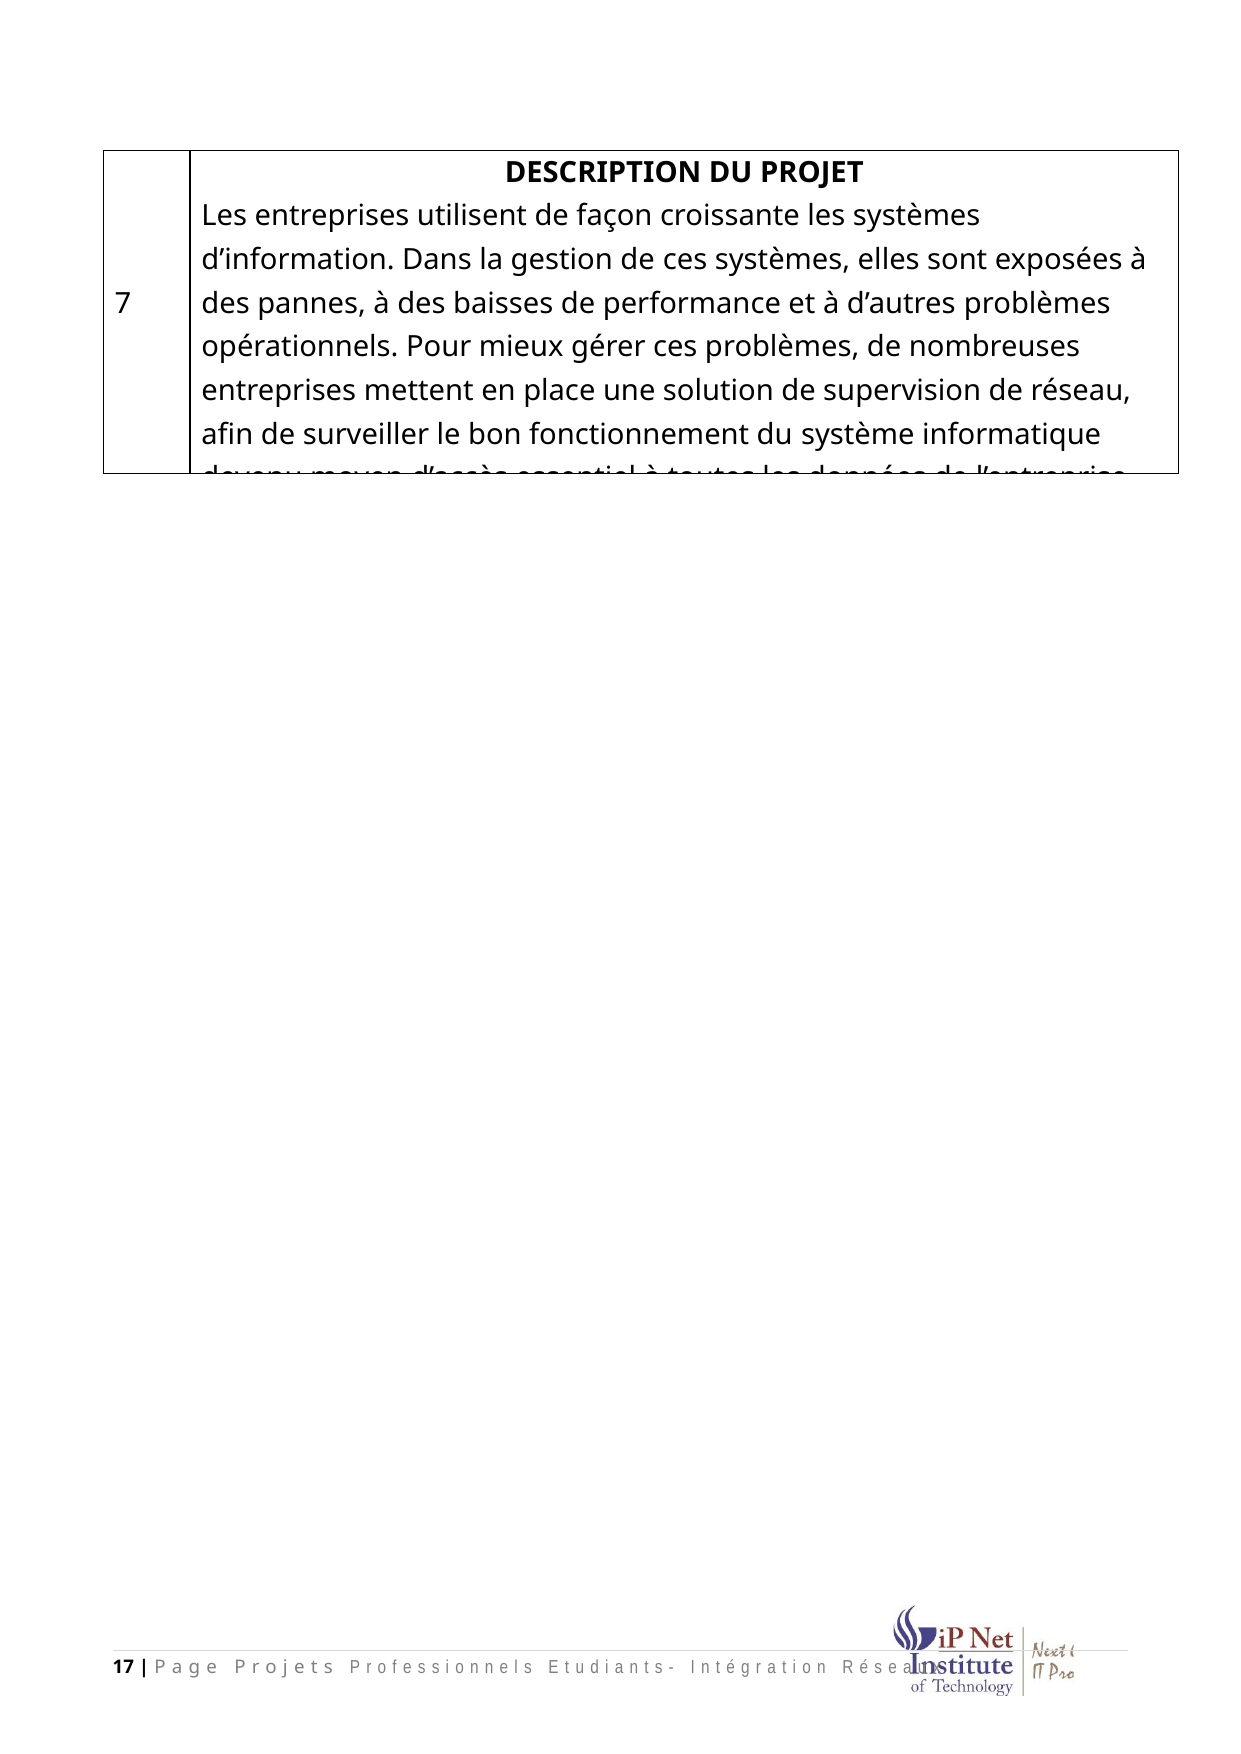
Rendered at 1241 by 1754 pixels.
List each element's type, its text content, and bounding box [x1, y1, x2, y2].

table_cell DESCRIPTION DU PROJET Les entreprises utilisent de façon croissante les systèmes d’information. Dans la gestion de ces systèmes, elles sont exposées à des pannes, à des baisses de performance et à d’autres problèmes opérationnels. Pour mieux gérer ces problèmes, de nombreuses entreprises mettent en place une solution de supervision de réseau, afin de surveiller le bon fonctionnement du système informatique devenu moyen d’accès essentiel à toutes les données de l’entreprise. [191, 151, 1178, 473]
picture [893, 1651, 1074, 1696]
picture [893, 1605, 1074, 1650]
table_cell 7 [104, 151, 189, 473]
